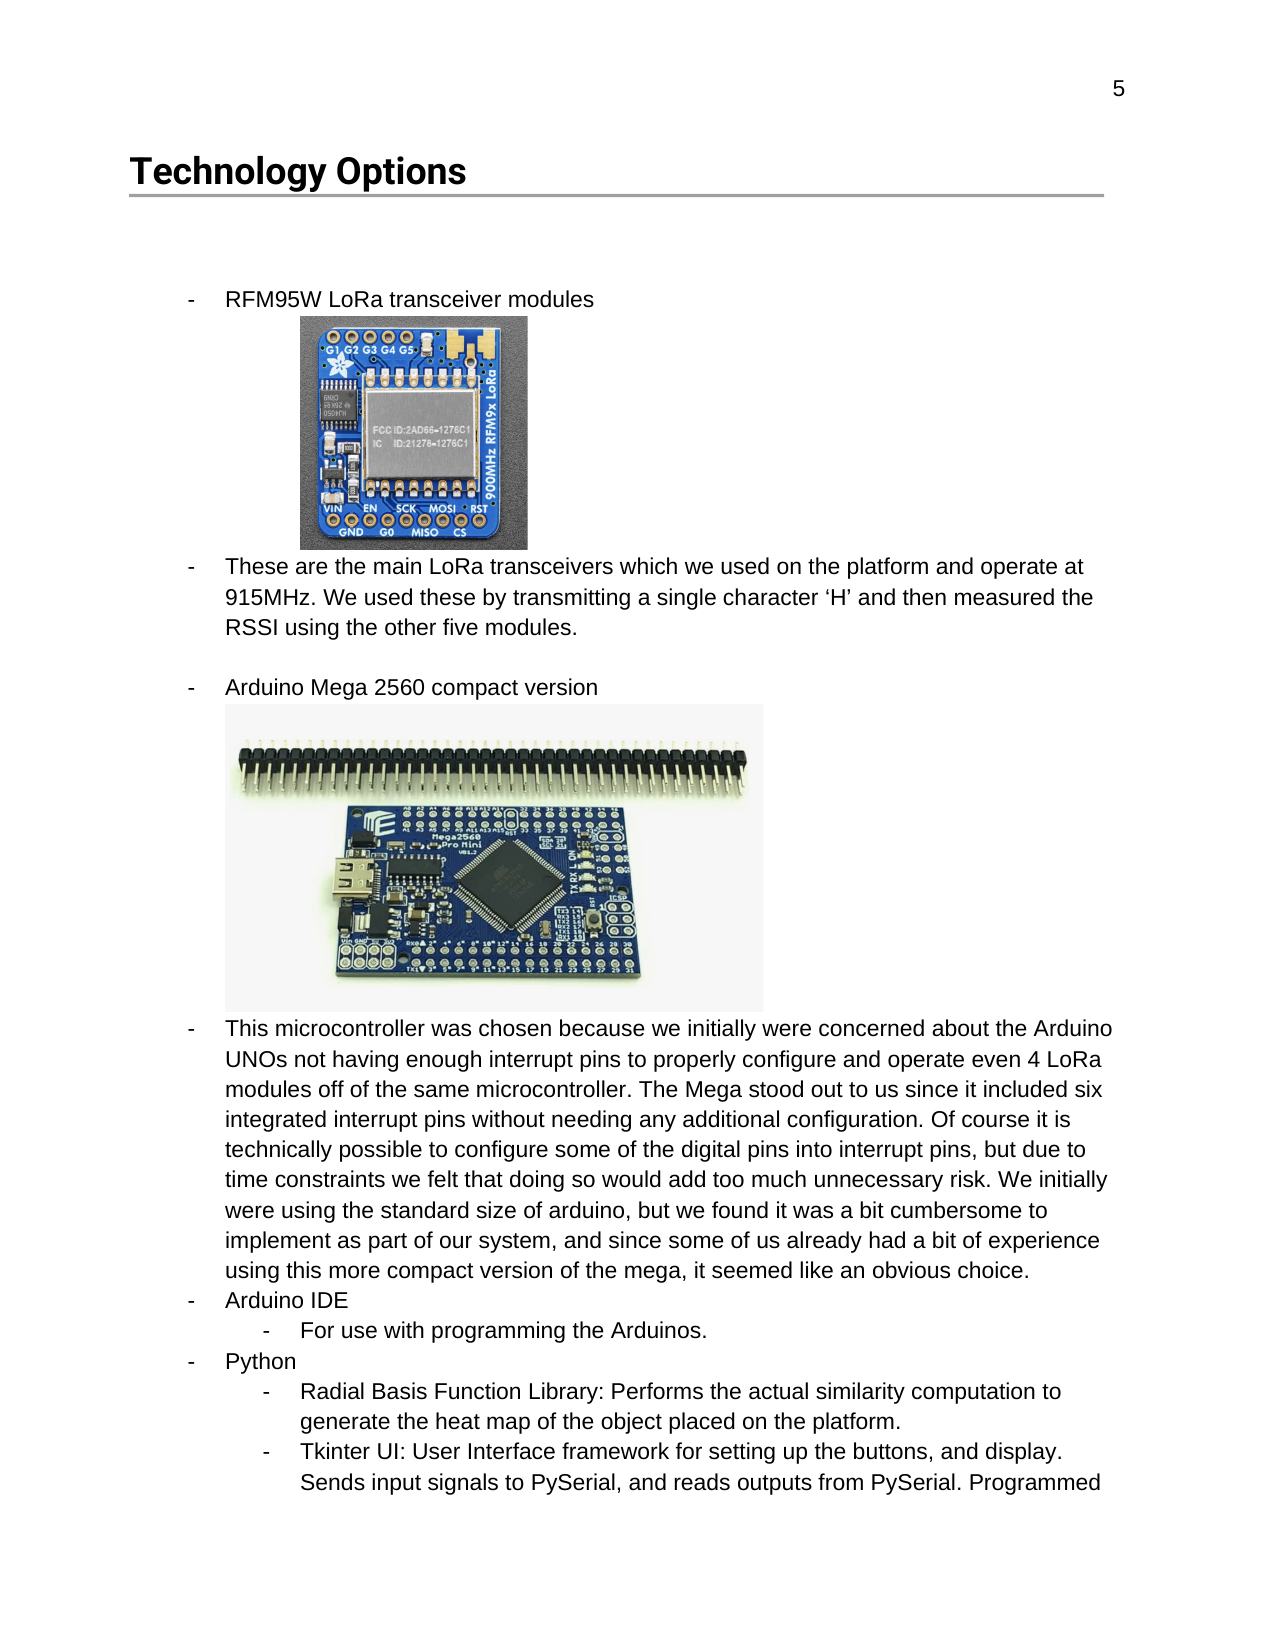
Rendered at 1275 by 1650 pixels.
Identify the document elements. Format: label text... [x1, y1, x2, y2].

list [262, 1438, 1125, 1495]
list Radial Basis Function Library: Performs the actual similarity computation to generate the heat map of the object placed on the platform. [262, 1378, 1125, 1434]
title Technology Options [129, 150, 1133, 194]
list This microcontroller was chosen because we initially were concerned about the Arduino UNOs not having enough interrupt pins to properly configure and operate even 4 LoRa modules off of the same microcontroller. The Mega stood out to us since it included six integrated interrupt pins without needing any additional configuration. Of course it is technically possible to configure some of the digital pins into interrupt pins, but due to time constraints we felt that doing so would add too much unnecessary risk. We initially were using the standard size of arduino, but we found it was a bit cumbersome to implement as part of our system, and since some of us already had a bit of experience using this more compact version of the mega, it seemed like an obvious choice. [187, 1015, 1125, 1283]
picture [300, 316, 528, 550]
list These are the main LoRa transceivers which we used on the platform and operate at 915MHz. We used these by transmitting a single character ‘H’ and then measured the RSSI using the other five modules. [187, 553, 1125, 640]
picture [225, 704, 764, 1012]
list RFM95W LoRa transceiver modules [187, 286, 1125, 313]
list Arduino IDE [187, 1287, 1125, 1313]
list Python [187, 1348, 1125, 1374]
list For use with programming the Arduinos. [262, 1317, 1125, 1344]
